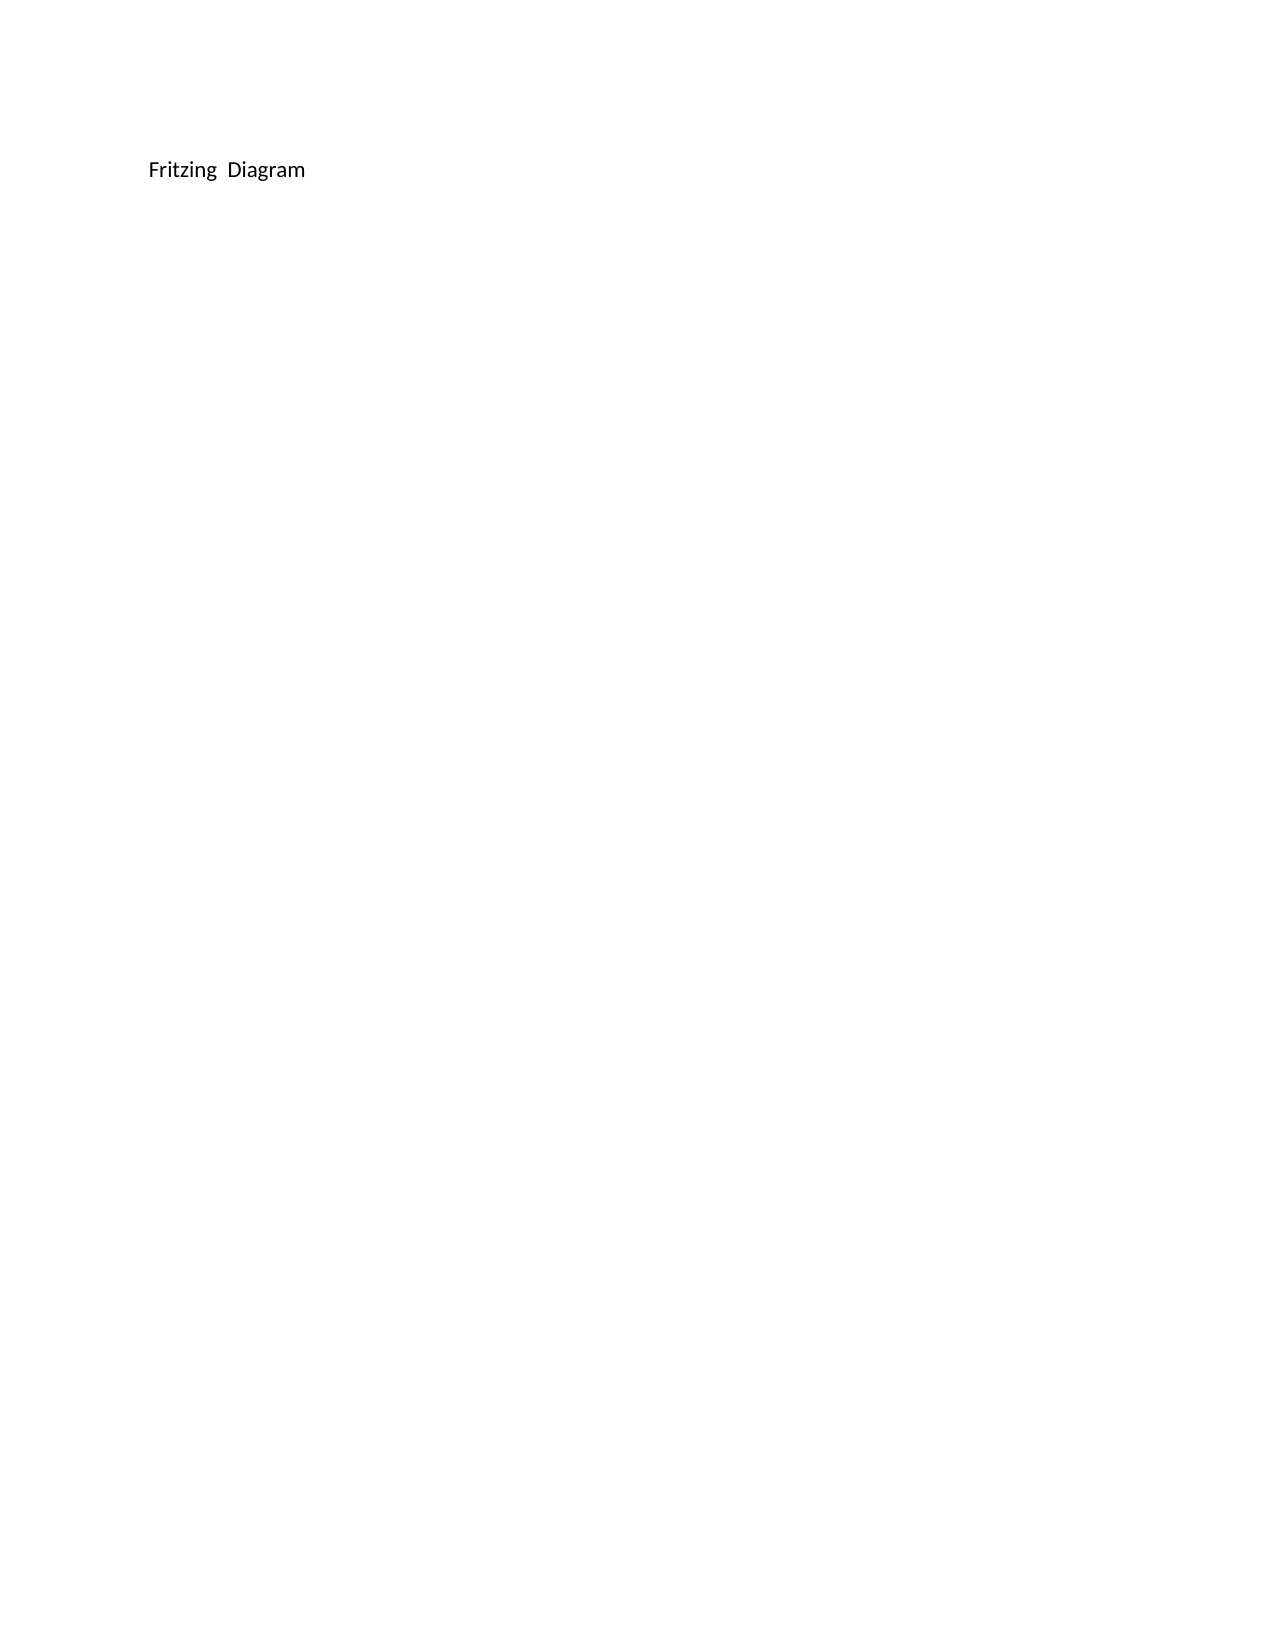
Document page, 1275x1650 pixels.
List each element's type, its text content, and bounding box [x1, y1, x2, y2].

text Fritzing Diagram [148, 155, 1117, 183]
